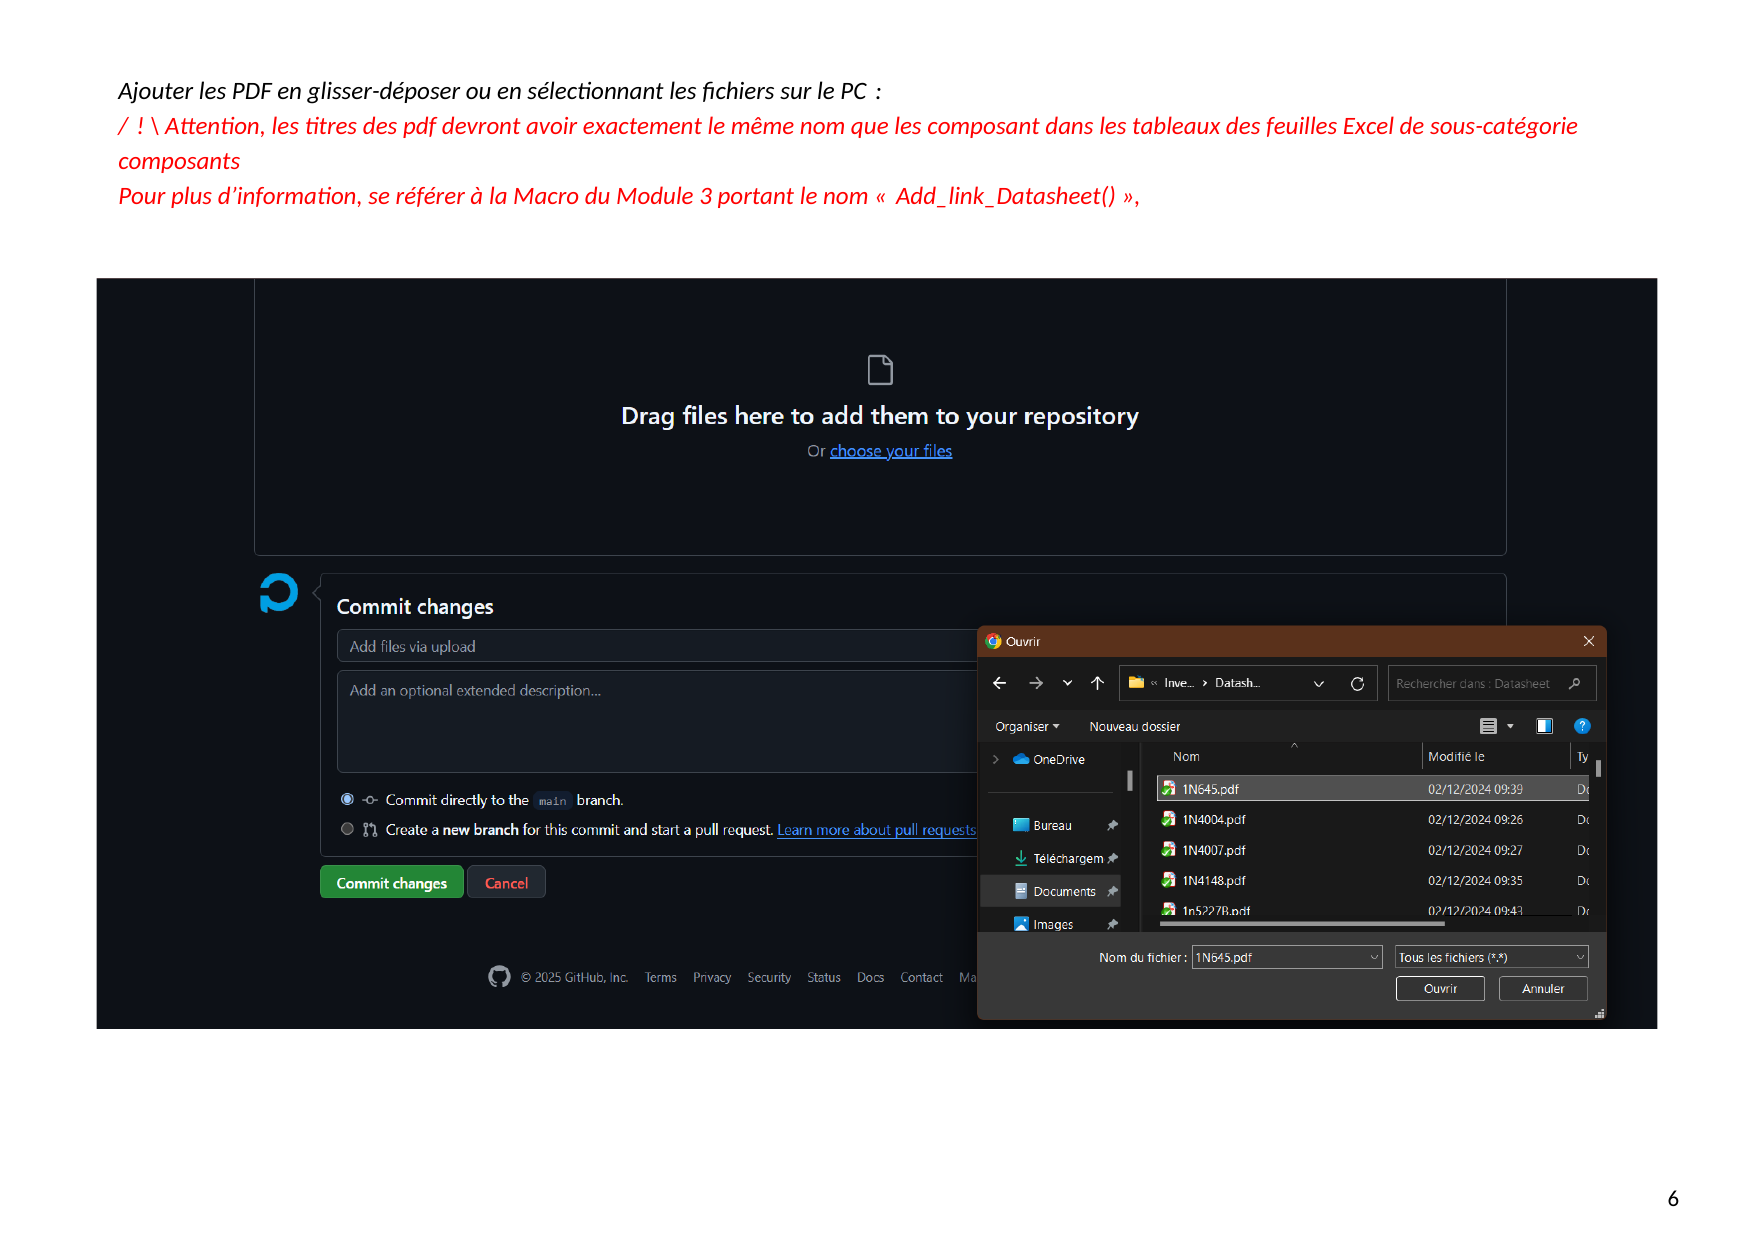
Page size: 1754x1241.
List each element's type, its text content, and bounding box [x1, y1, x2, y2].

text Pour plus d’information, se référer à la Macro du Module 3 portant le nom « Add_link_Datasheet() », [118, 180, 1649, 211]
text Ajouter les PDF en glisser-déposer ou en sélectionnant les fichiers sur le PC : [118, 75, 1679, 106]
text / ! \ Attention, les titres des pdf devront avoir exactement le même nom que les composant dans les tableaux des feuilles Excel de sous-catégorie composants [118, 110, 1649, 176]
picture [96, 278, 1658, 1029]
